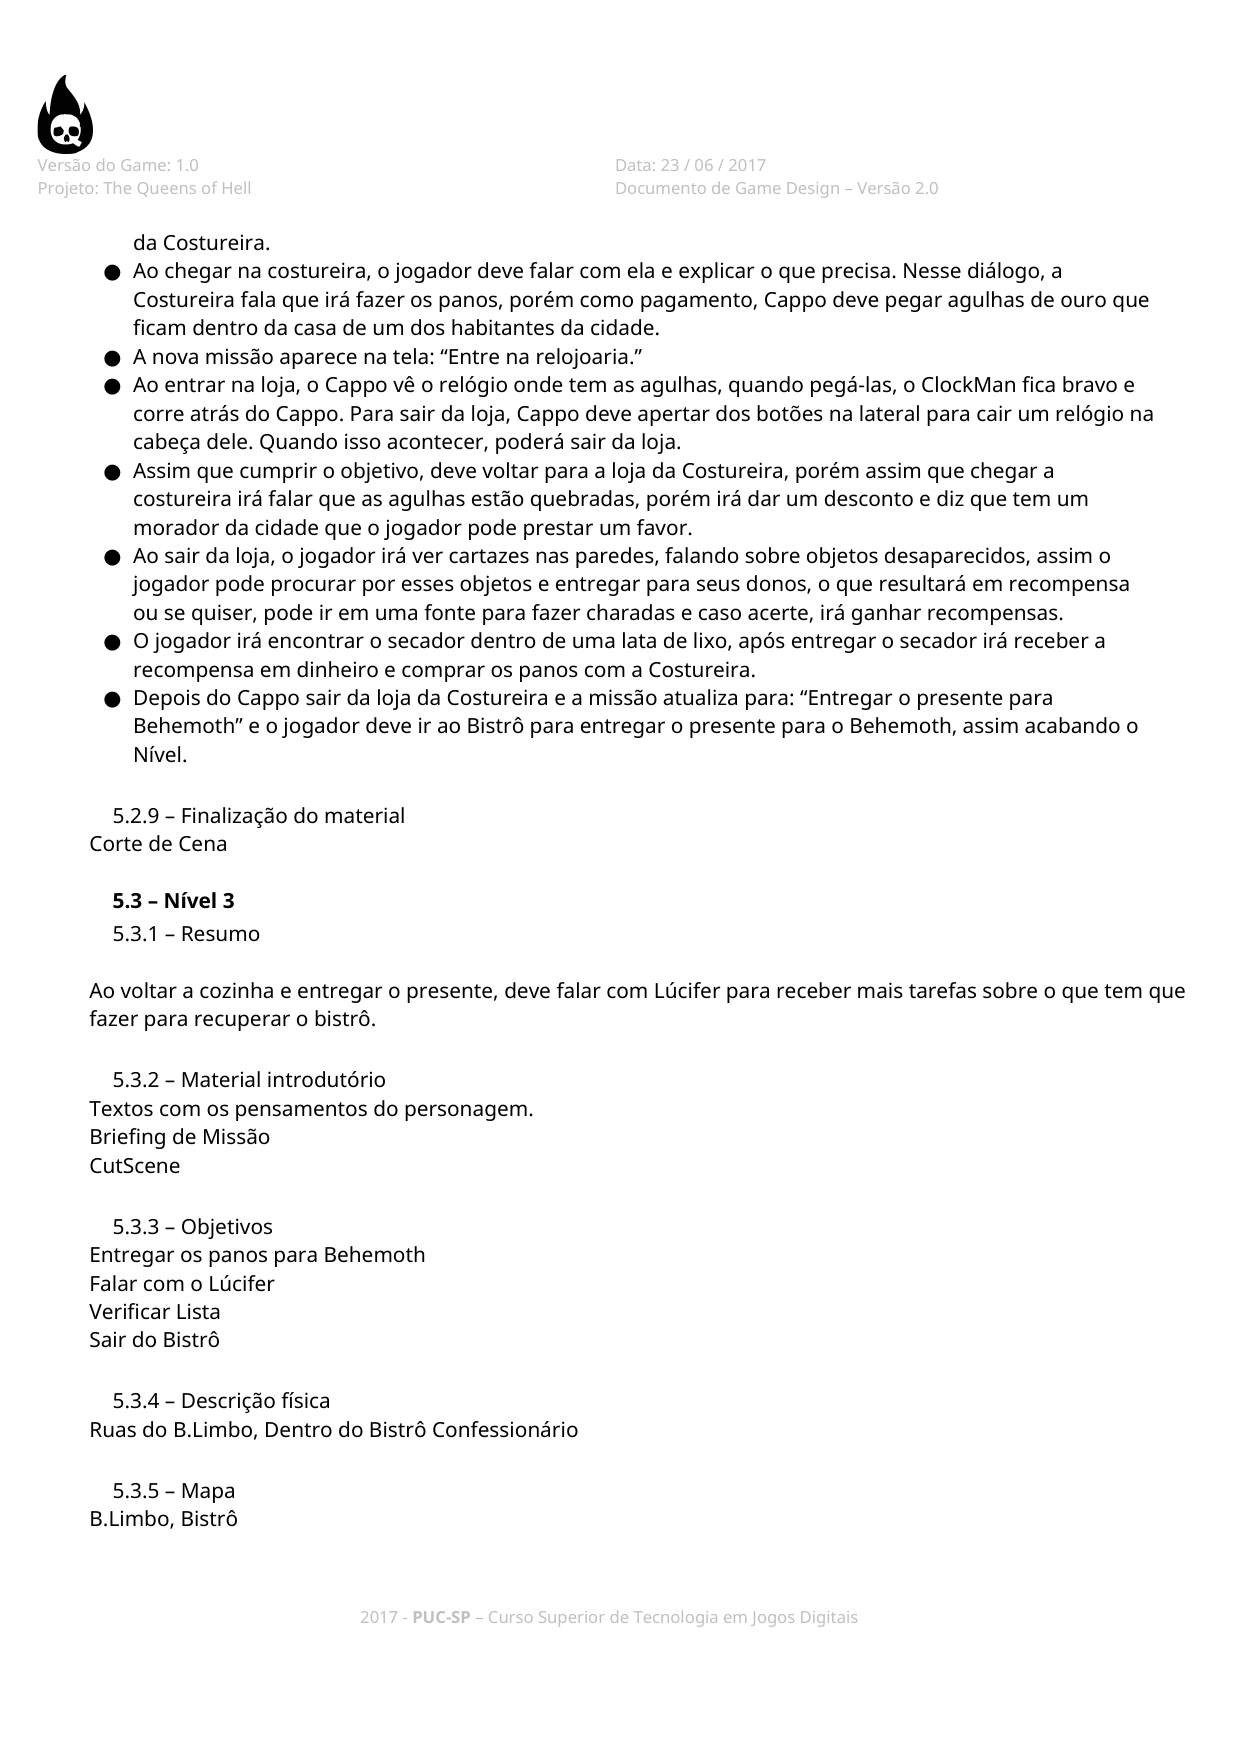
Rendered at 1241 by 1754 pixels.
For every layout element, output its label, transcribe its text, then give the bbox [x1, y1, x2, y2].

picture [37, 75, 93, 154]
